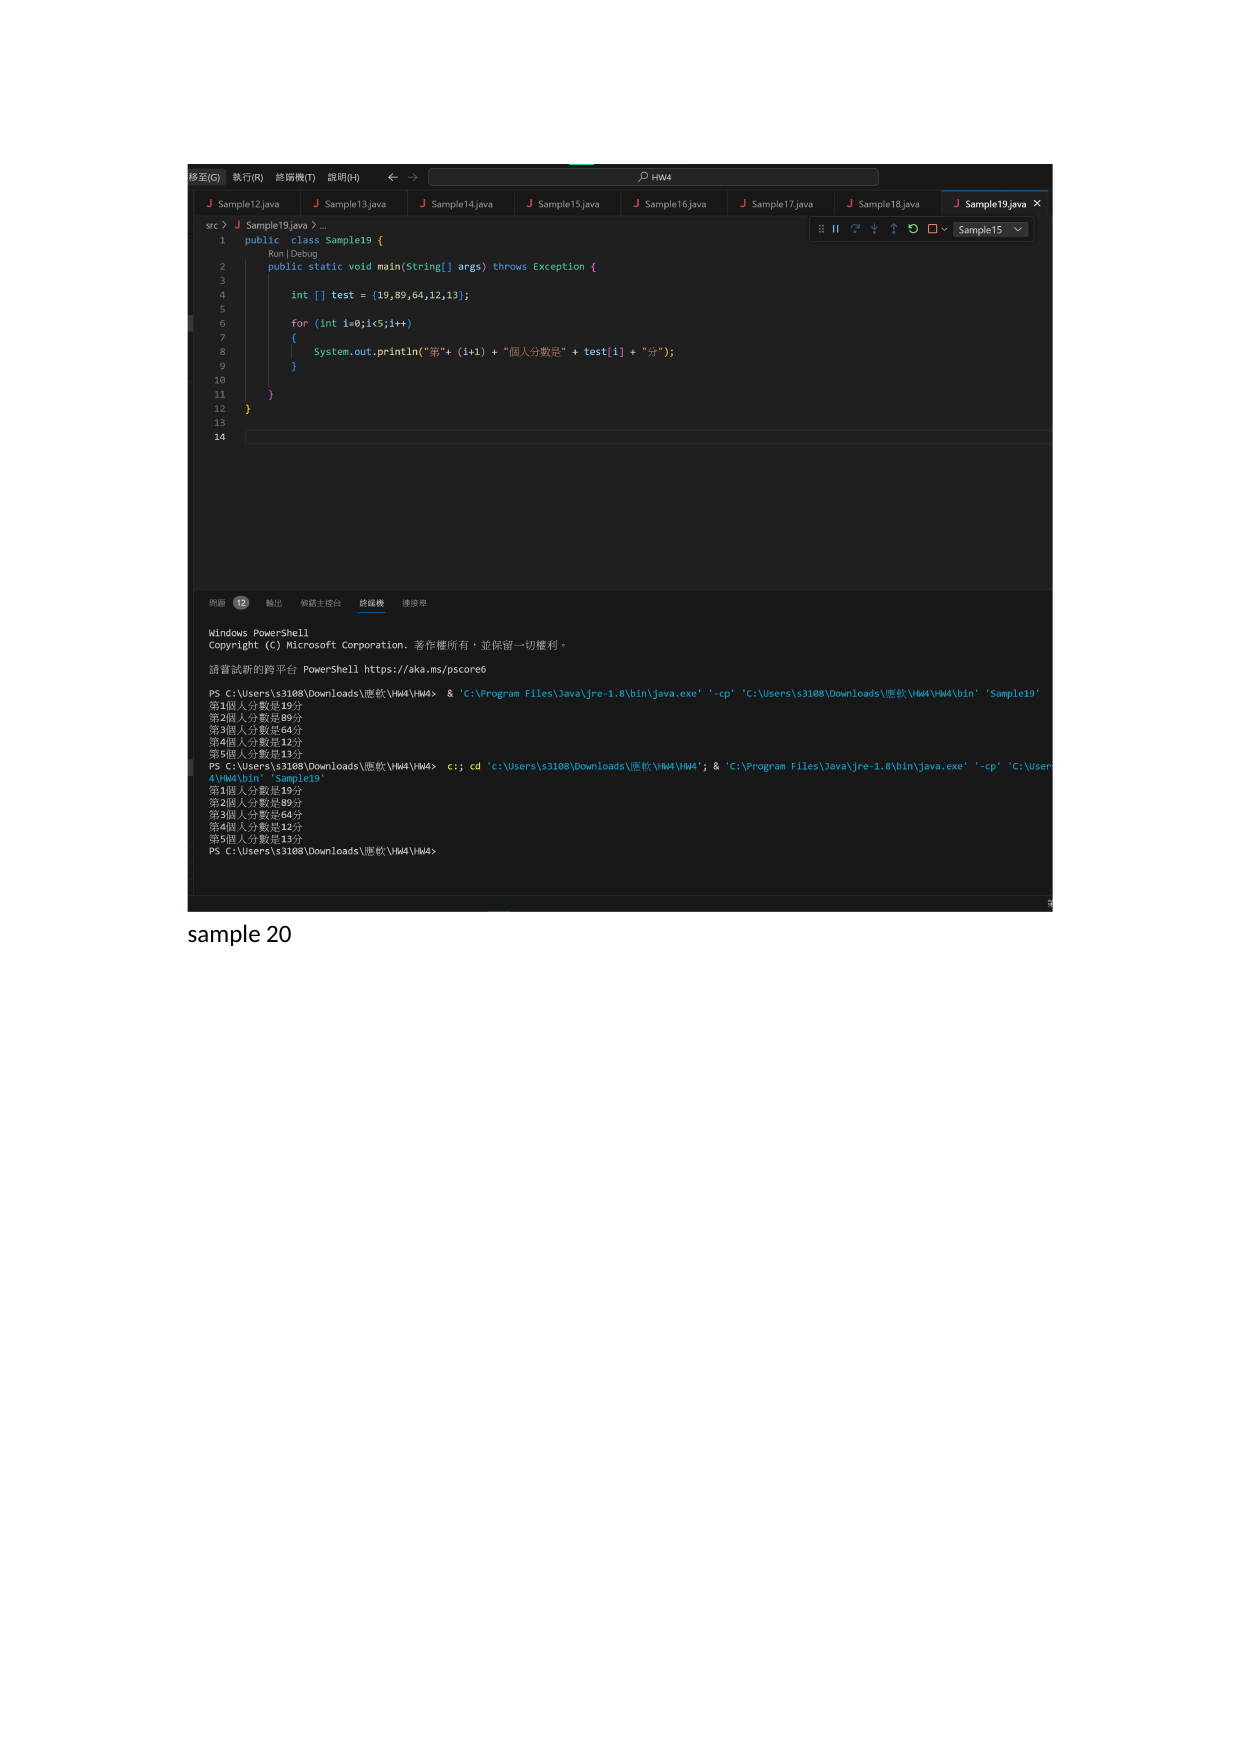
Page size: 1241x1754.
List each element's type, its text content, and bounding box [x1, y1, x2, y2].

picture [187, 164, 1053, 912]
text sample 20 [187, 914, 1053, 952]
